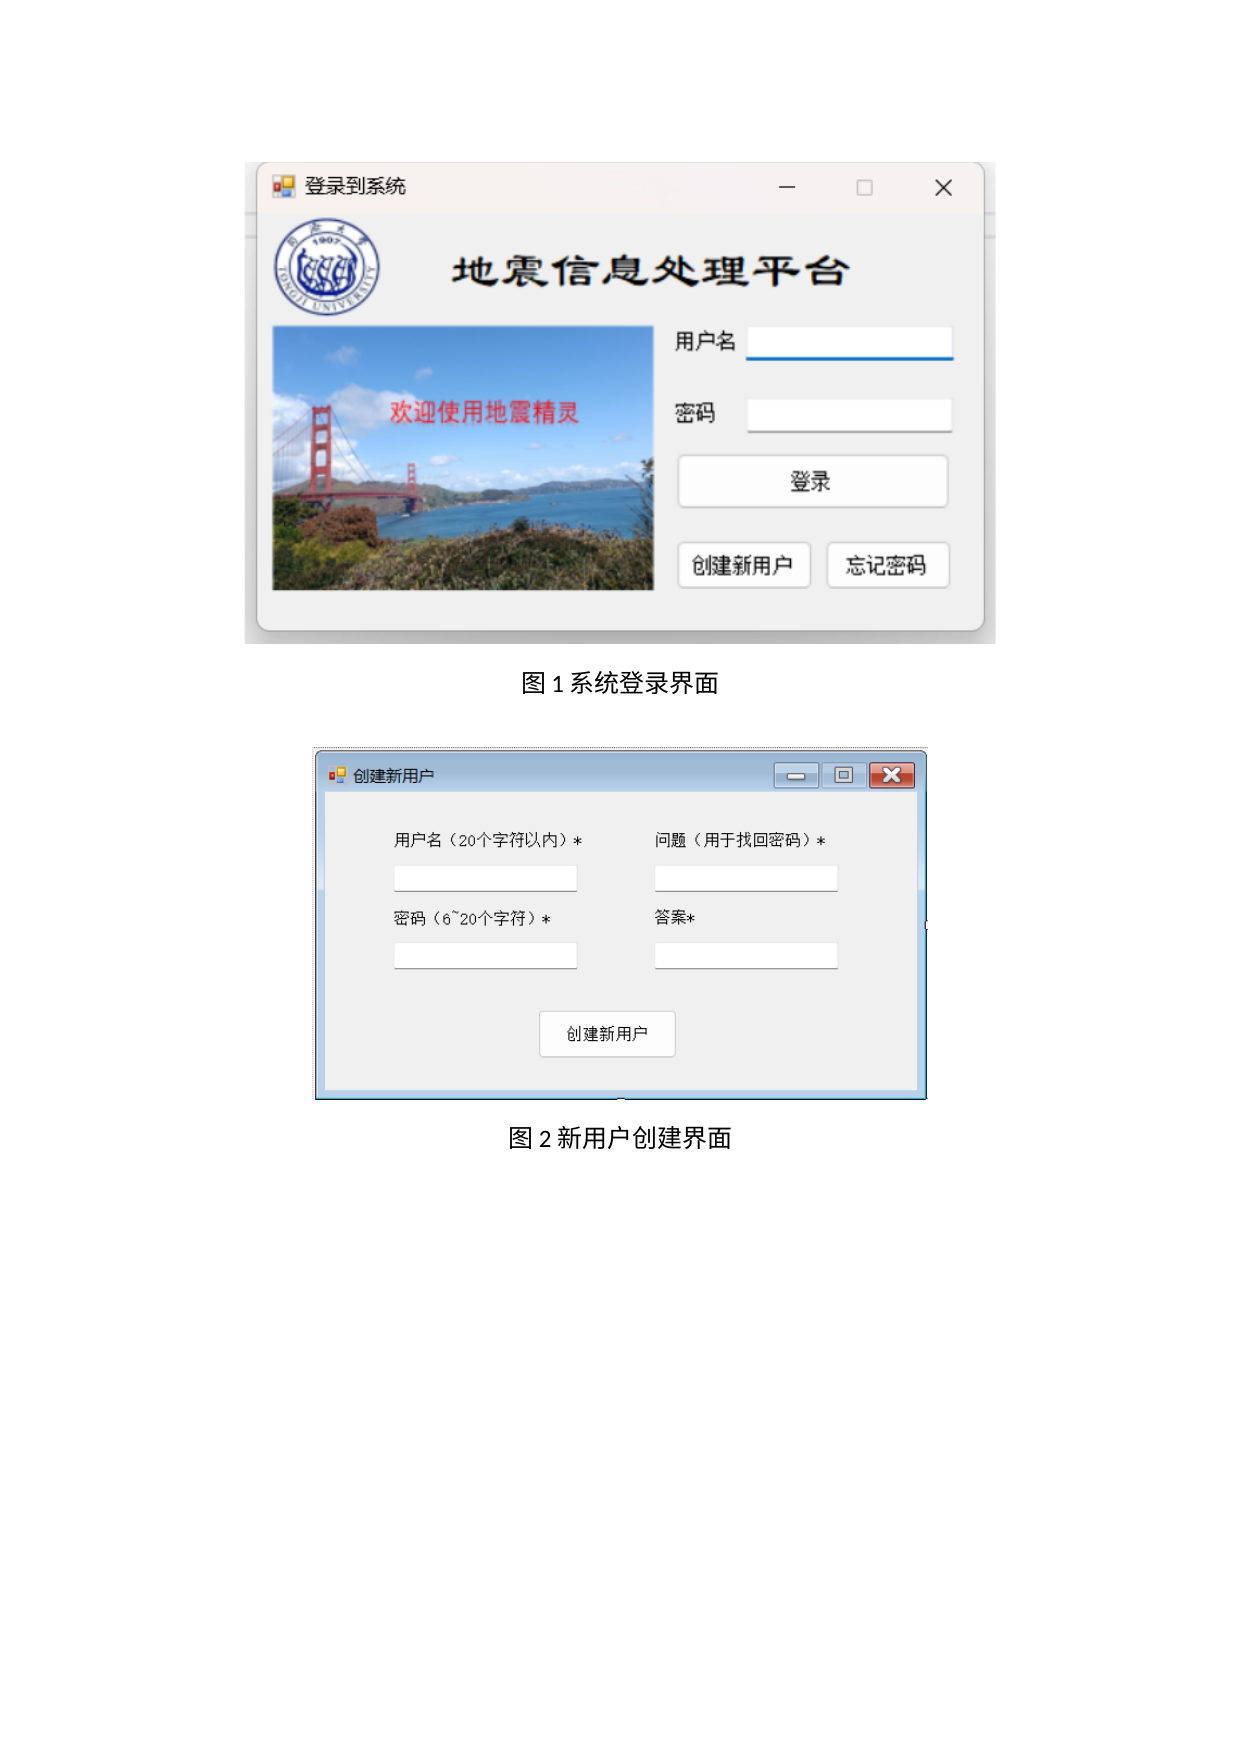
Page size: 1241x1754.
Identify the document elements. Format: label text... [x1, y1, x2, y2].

picture [244, 162, 996, 644]
text 图2 新用户创建界面 [187, 1104, 1053, 1169]
picture [312, 747, 928, 1100]
text 图1 系统登录界面 [187, 649, 1053, 714]
